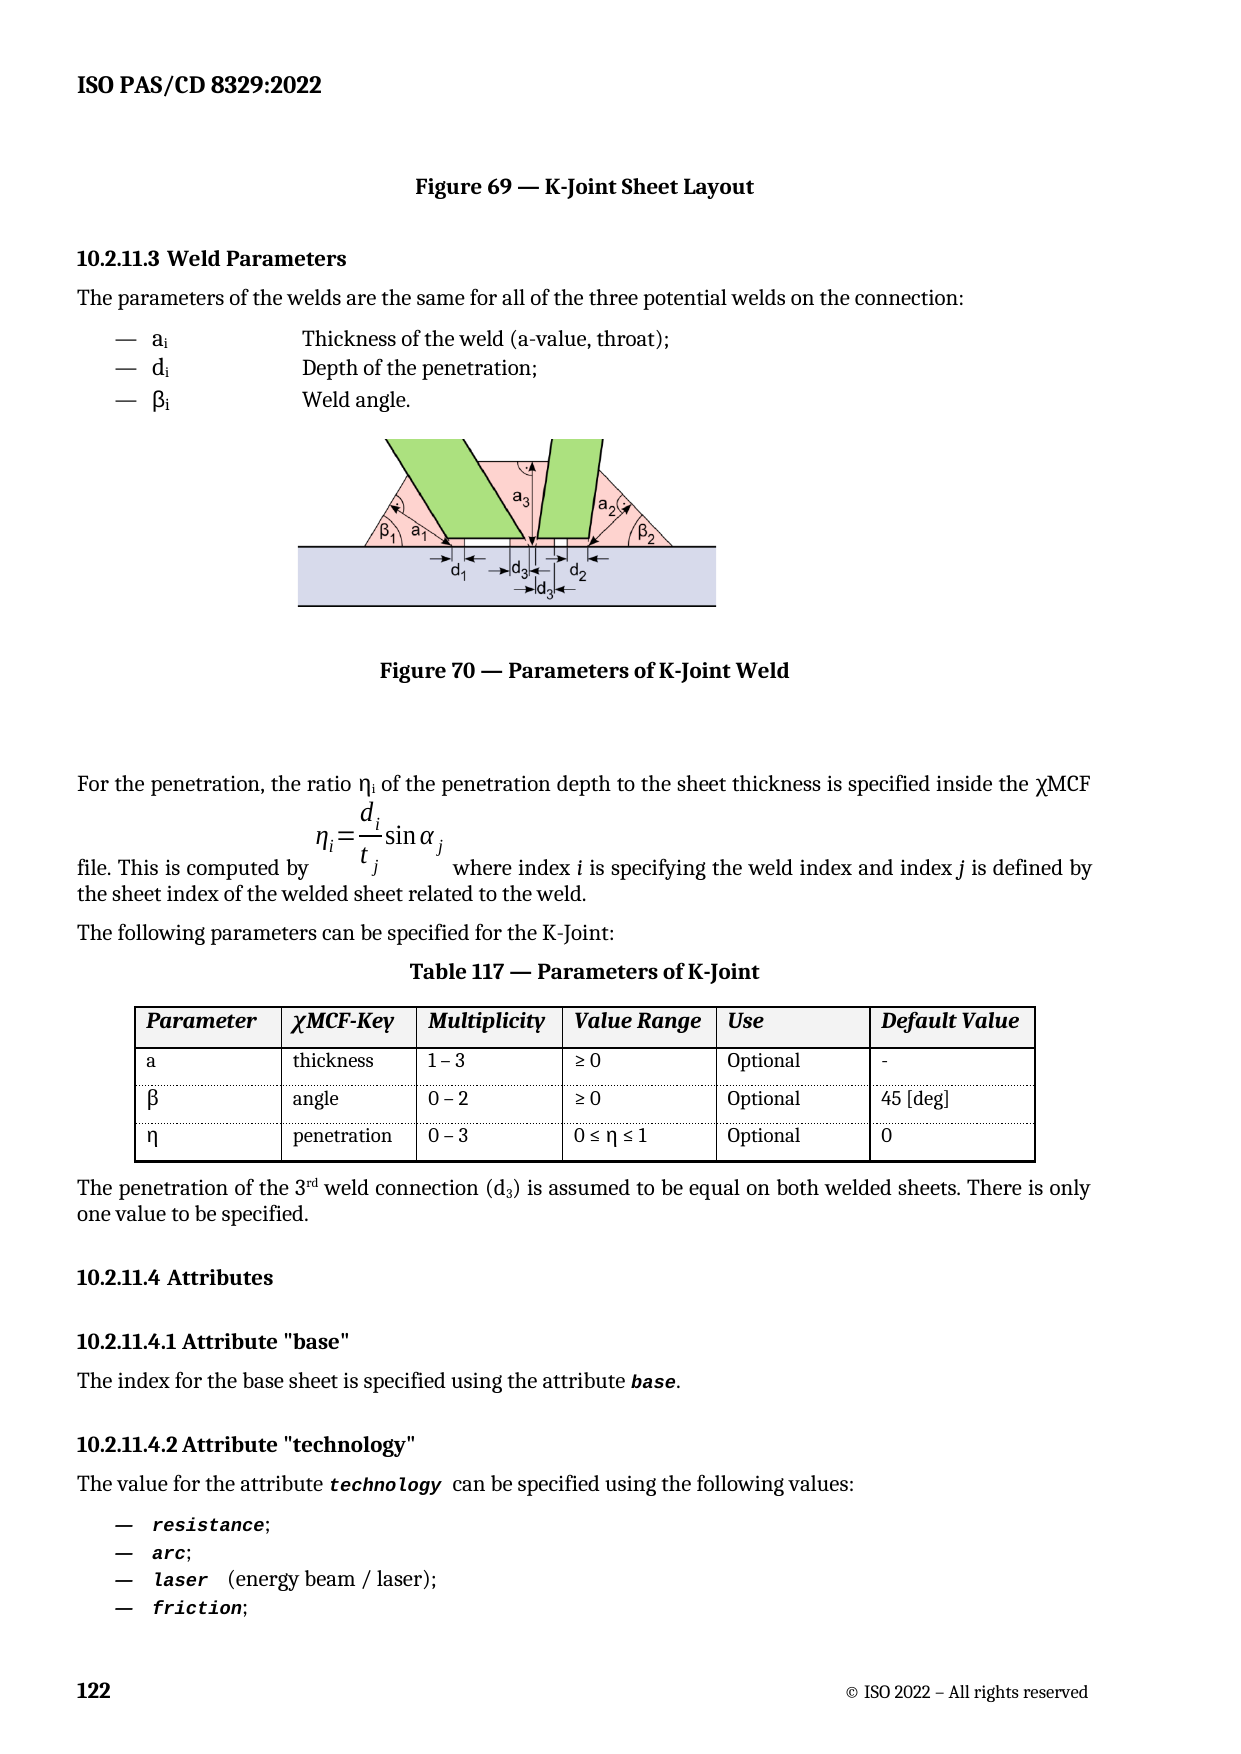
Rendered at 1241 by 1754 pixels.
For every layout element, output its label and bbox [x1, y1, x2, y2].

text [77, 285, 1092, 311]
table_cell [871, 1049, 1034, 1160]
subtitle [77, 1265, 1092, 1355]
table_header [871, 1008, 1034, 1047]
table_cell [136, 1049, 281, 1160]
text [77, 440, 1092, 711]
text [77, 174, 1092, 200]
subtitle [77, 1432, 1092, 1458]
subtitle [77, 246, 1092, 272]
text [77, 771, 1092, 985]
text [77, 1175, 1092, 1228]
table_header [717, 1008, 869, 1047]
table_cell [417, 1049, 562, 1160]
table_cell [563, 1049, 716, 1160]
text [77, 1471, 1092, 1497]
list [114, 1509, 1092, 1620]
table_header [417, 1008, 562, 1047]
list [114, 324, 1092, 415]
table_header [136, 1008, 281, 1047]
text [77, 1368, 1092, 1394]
picture [297, 439, 717, 607]
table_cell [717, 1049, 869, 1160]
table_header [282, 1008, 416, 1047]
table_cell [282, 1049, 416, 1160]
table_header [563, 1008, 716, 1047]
